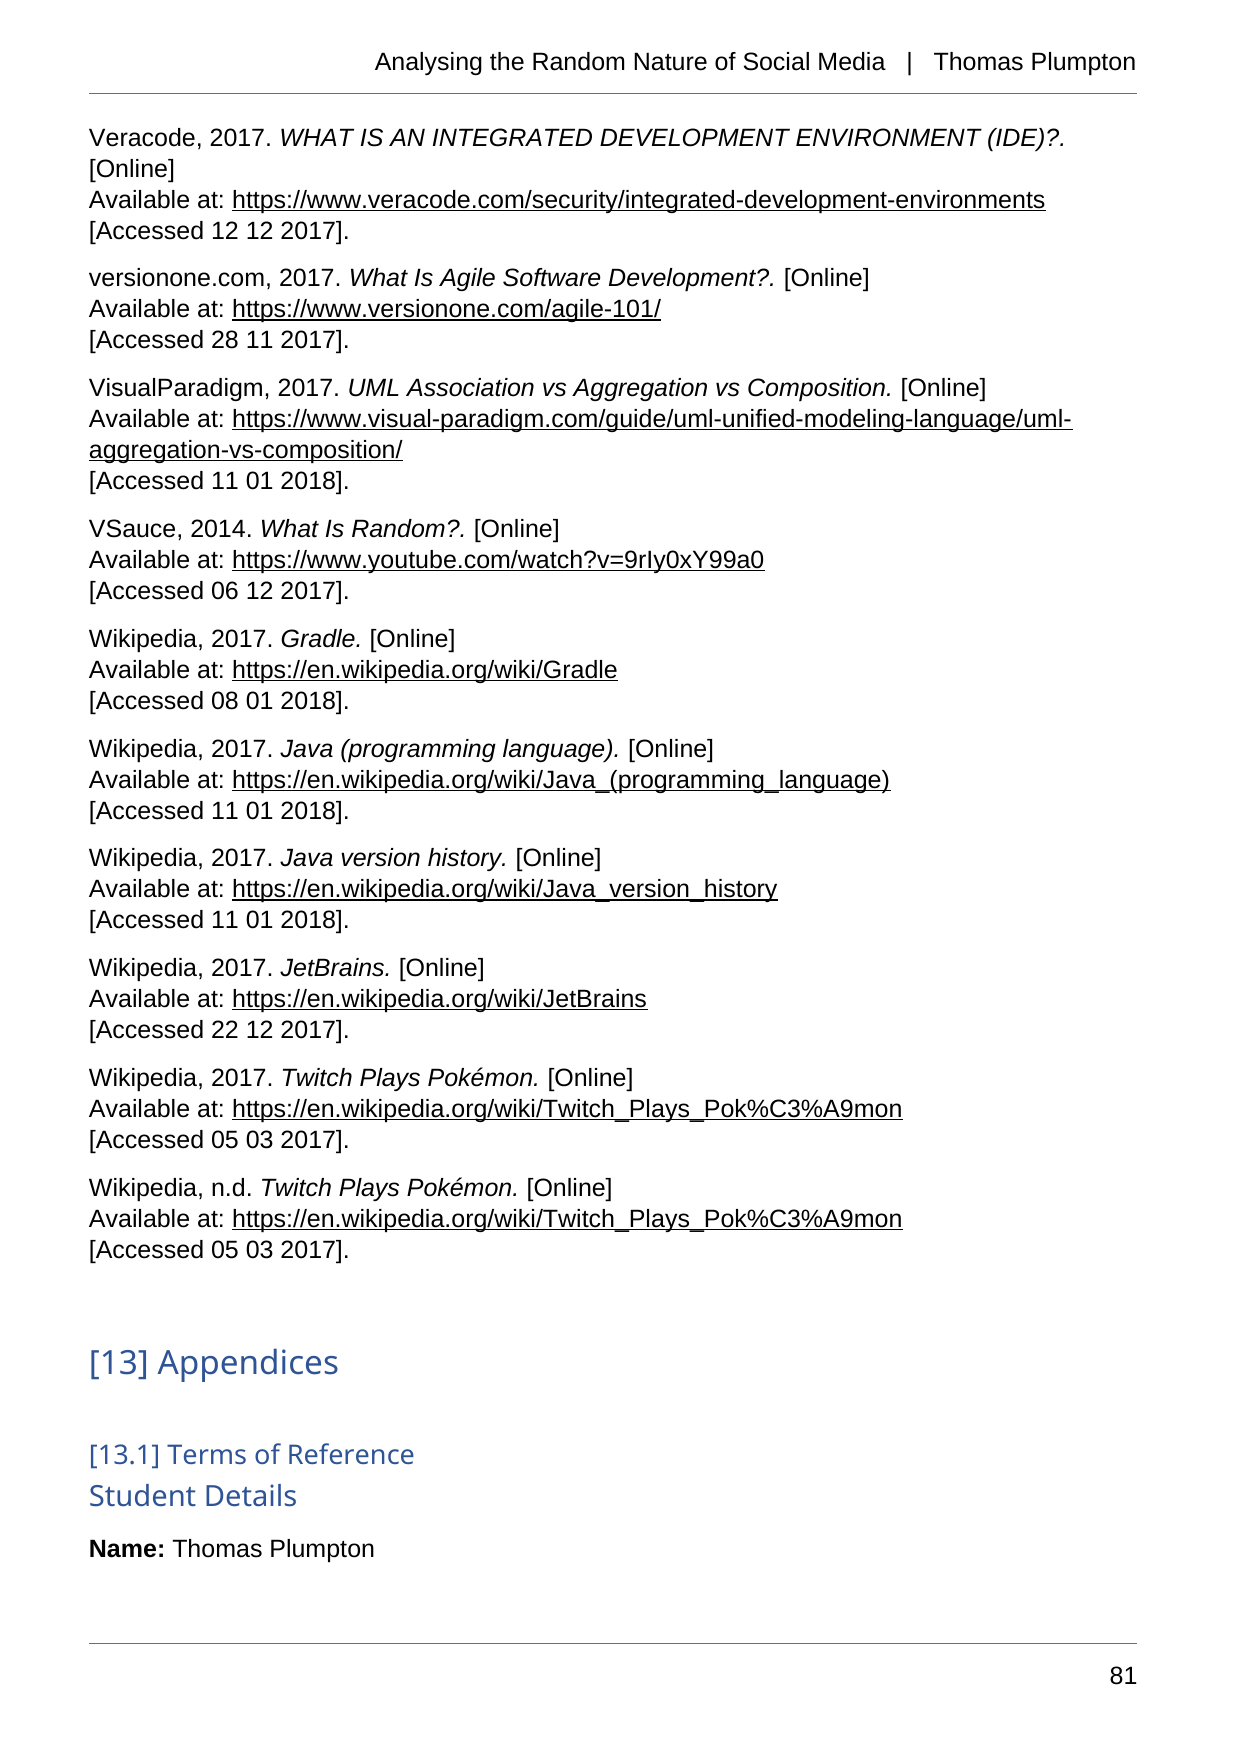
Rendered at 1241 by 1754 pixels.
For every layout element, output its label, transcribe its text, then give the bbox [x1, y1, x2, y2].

subtitle [13.1] Terms of Reference [89, 1435, 1137, 1472]
text Student Details [89, 1475, 1137, 1515]
text Name: Thomas Plumpton [89, 1534, 1137, 1563]
subtitle [13] Appendices [89, 1338, 1137, 1384]
